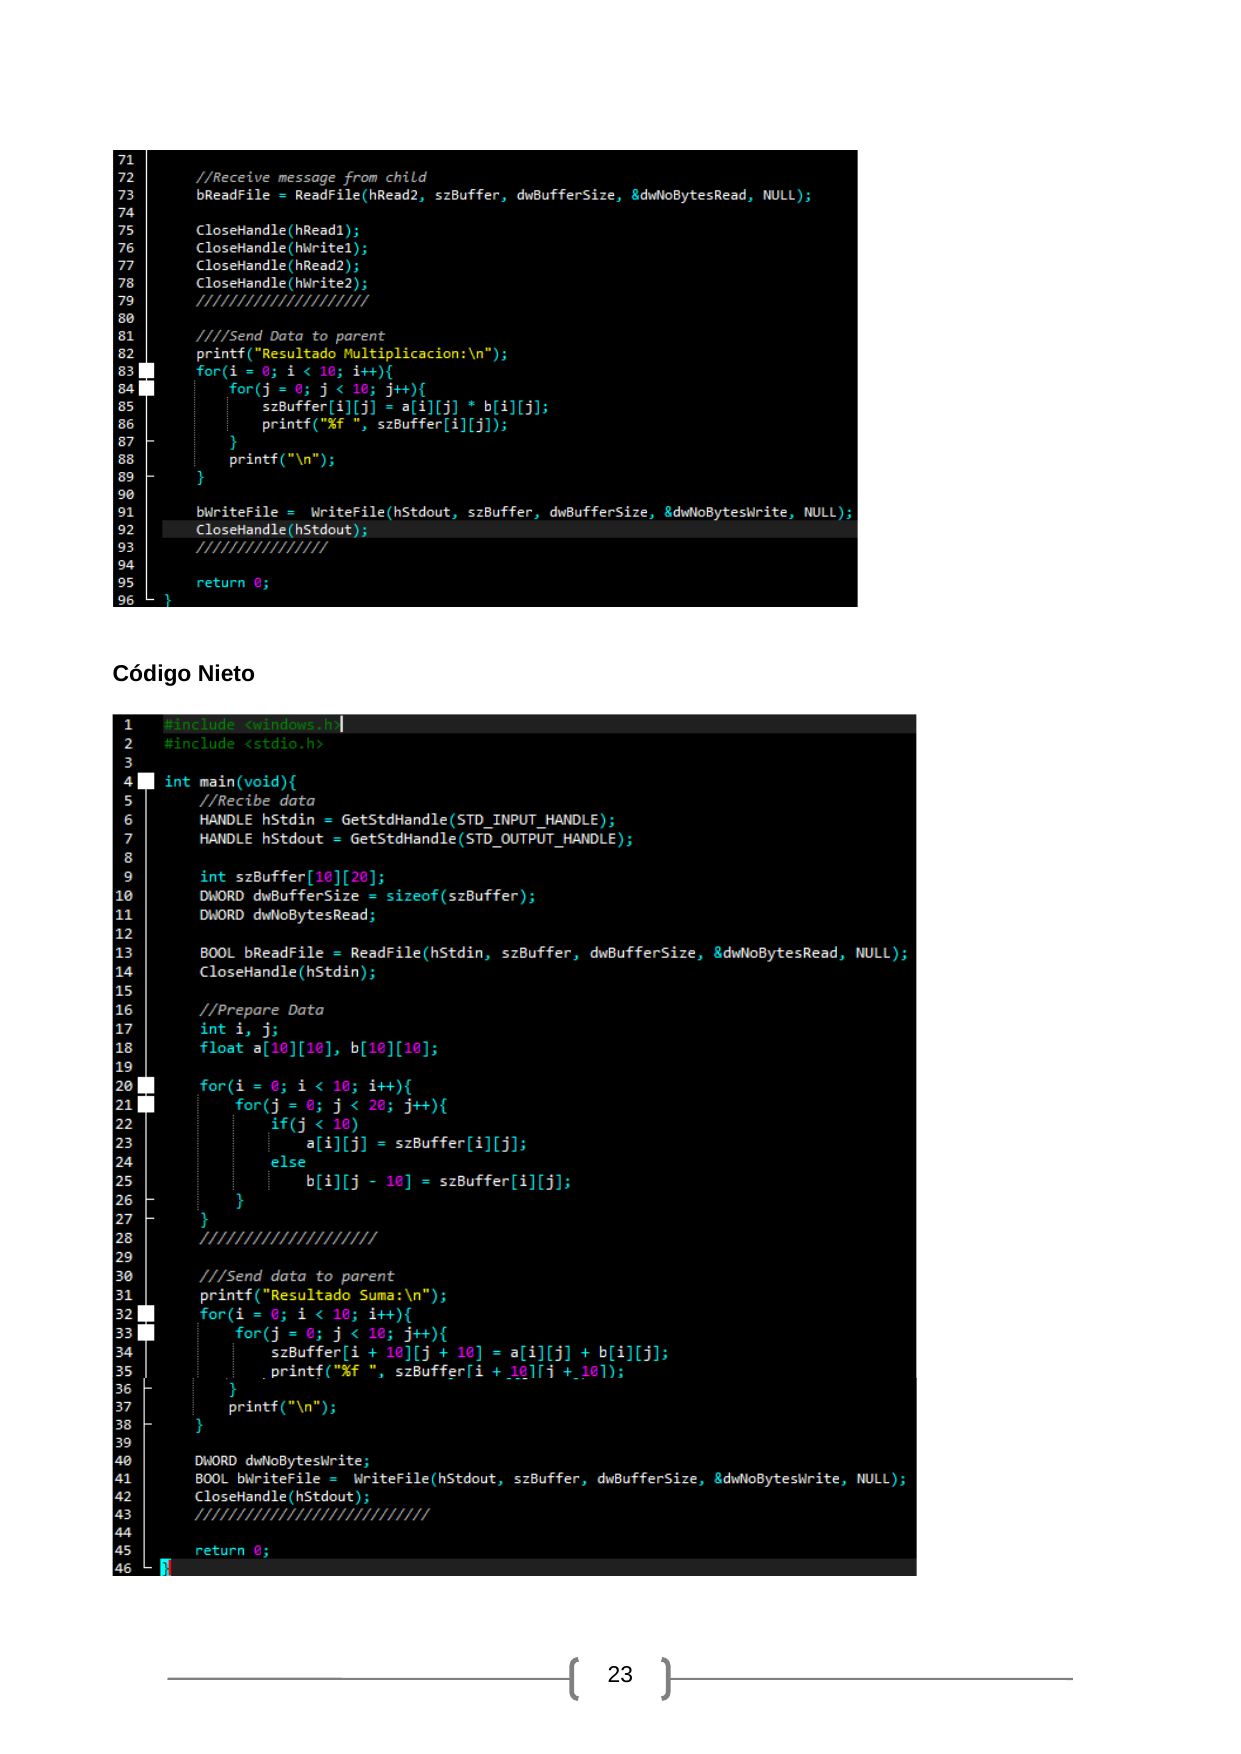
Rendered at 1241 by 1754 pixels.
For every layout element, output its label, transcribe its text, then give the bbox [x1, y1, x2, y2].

text Código Nieto [112, 660, 1128, 686]
picture [112, 150, 858, 607]
picture [112, 712, 917, 1576]
